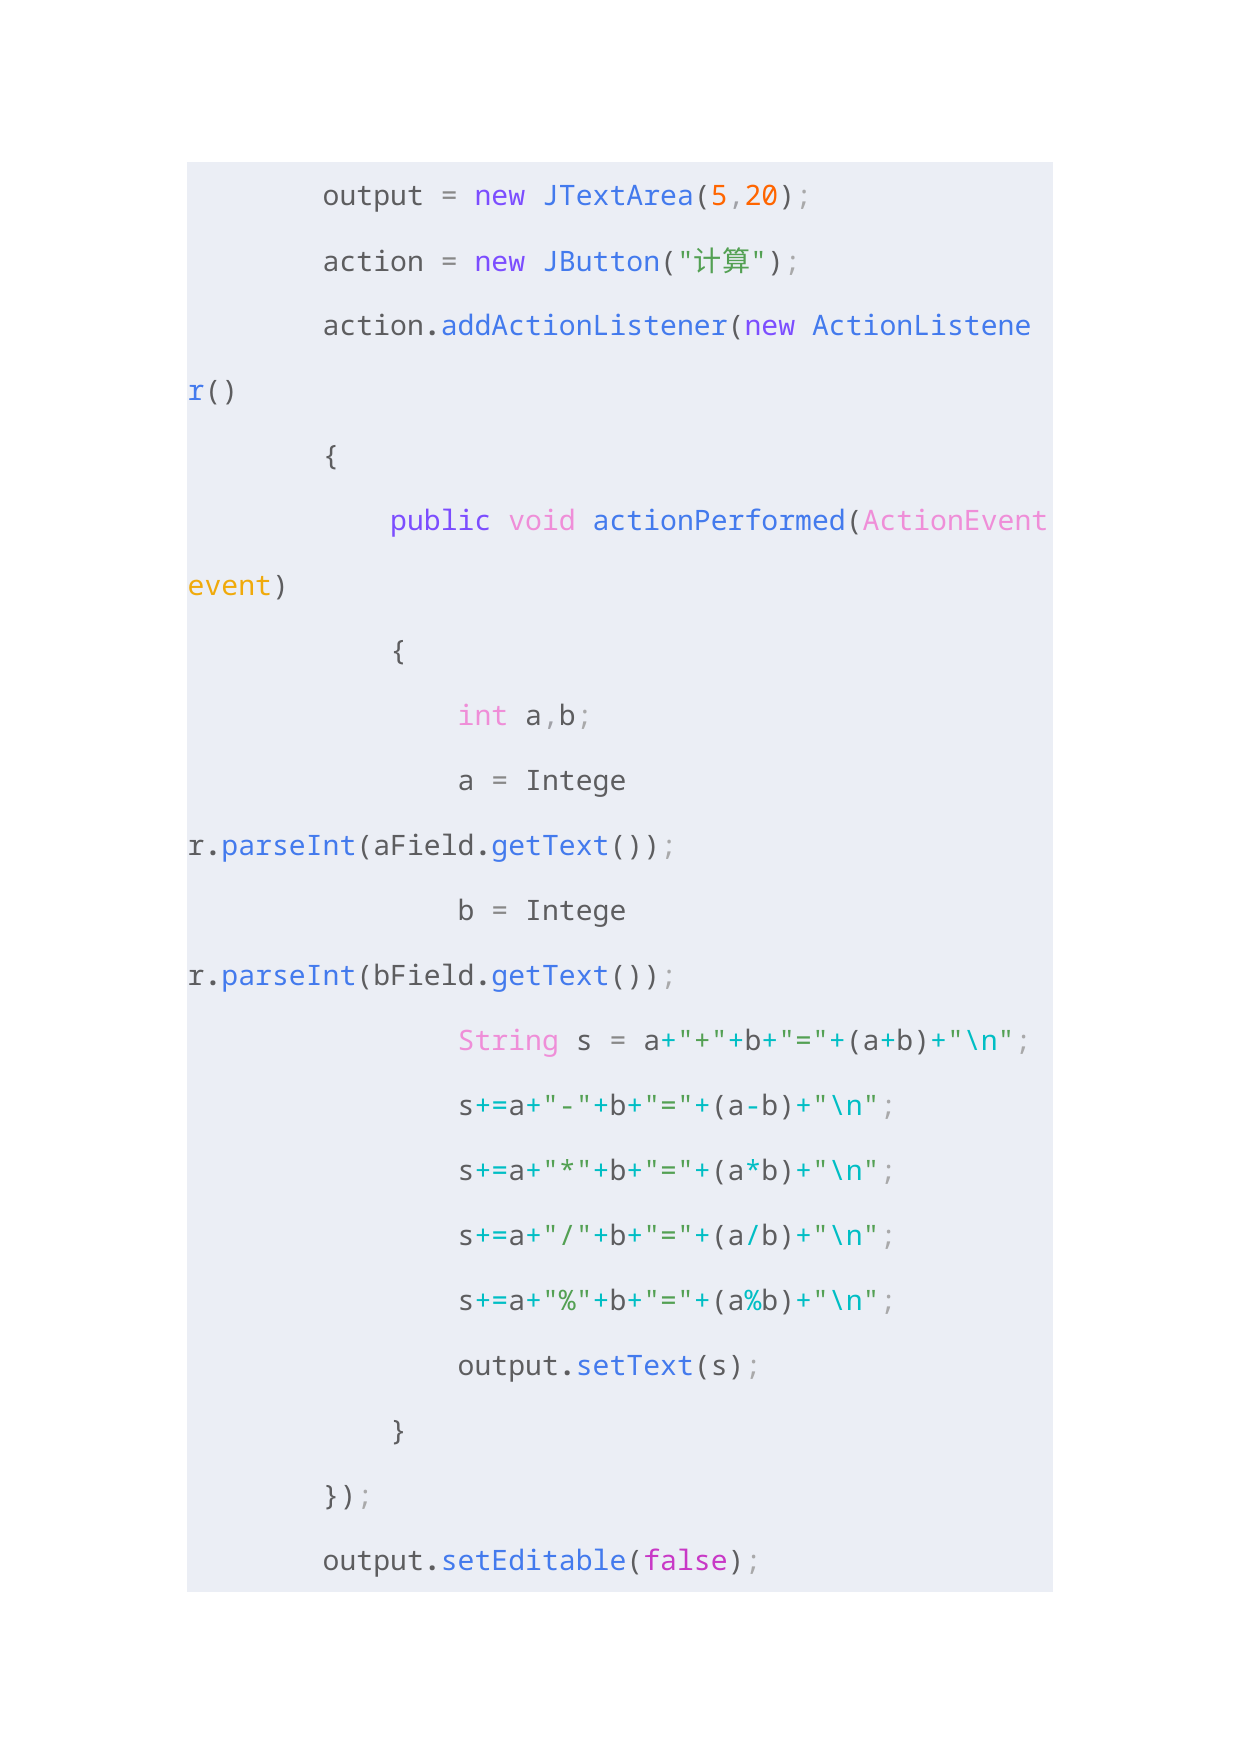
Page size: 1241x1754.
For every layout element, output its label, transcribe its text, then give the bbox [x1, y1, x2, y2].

text { [187, 617, 1053, 682]
text output = new JTextArea(5,20); [187, 162, 1053, 227]
text s+=a+"/"+b+"="+(a/b)+"\n"; [187, 1202, 1053, 1267]
text action.addActionListener(new ActionListener() [187, 292, 1053, 422]
text action = new JButton("计算"); [187, 227, 1053, 292]
text { [187, 422, 1053, 487]
text s+=a+"*"+b+"="+(a*b)+"\n"; [187, 1137, 1053, 1202]
text } [187, 1397, 1053, 1462]
text }); [187, 1462, 1053, 1527]
text output.setEditable(false); [187, 1527, 1053, 1592]
text b = Integer.parseInt(bField.getText()); [187, 877, 1053, 1007]
text s+=a+"%"+b+"="+(a%b)+"\n"; [187, 1267, 1053, 1332]
text public void actionPerformed(ActionEvent event) [187, 487, 1053, 617]
text output.setText(s); [187, 1332, 1053, 1397]
text a = Integer.parseInt(aField.getText()); [187, 747, 1053, 877]
text String s = a+"+"+b+"="+(a+b)+"\n"; [187, 1007, 1053, 1072]
text s+=a+"-"+b+"="+(a-b)+"\n"; [187, 1072, 1053, 1137]
text int a,b; [187, 682, 1053, 747]
